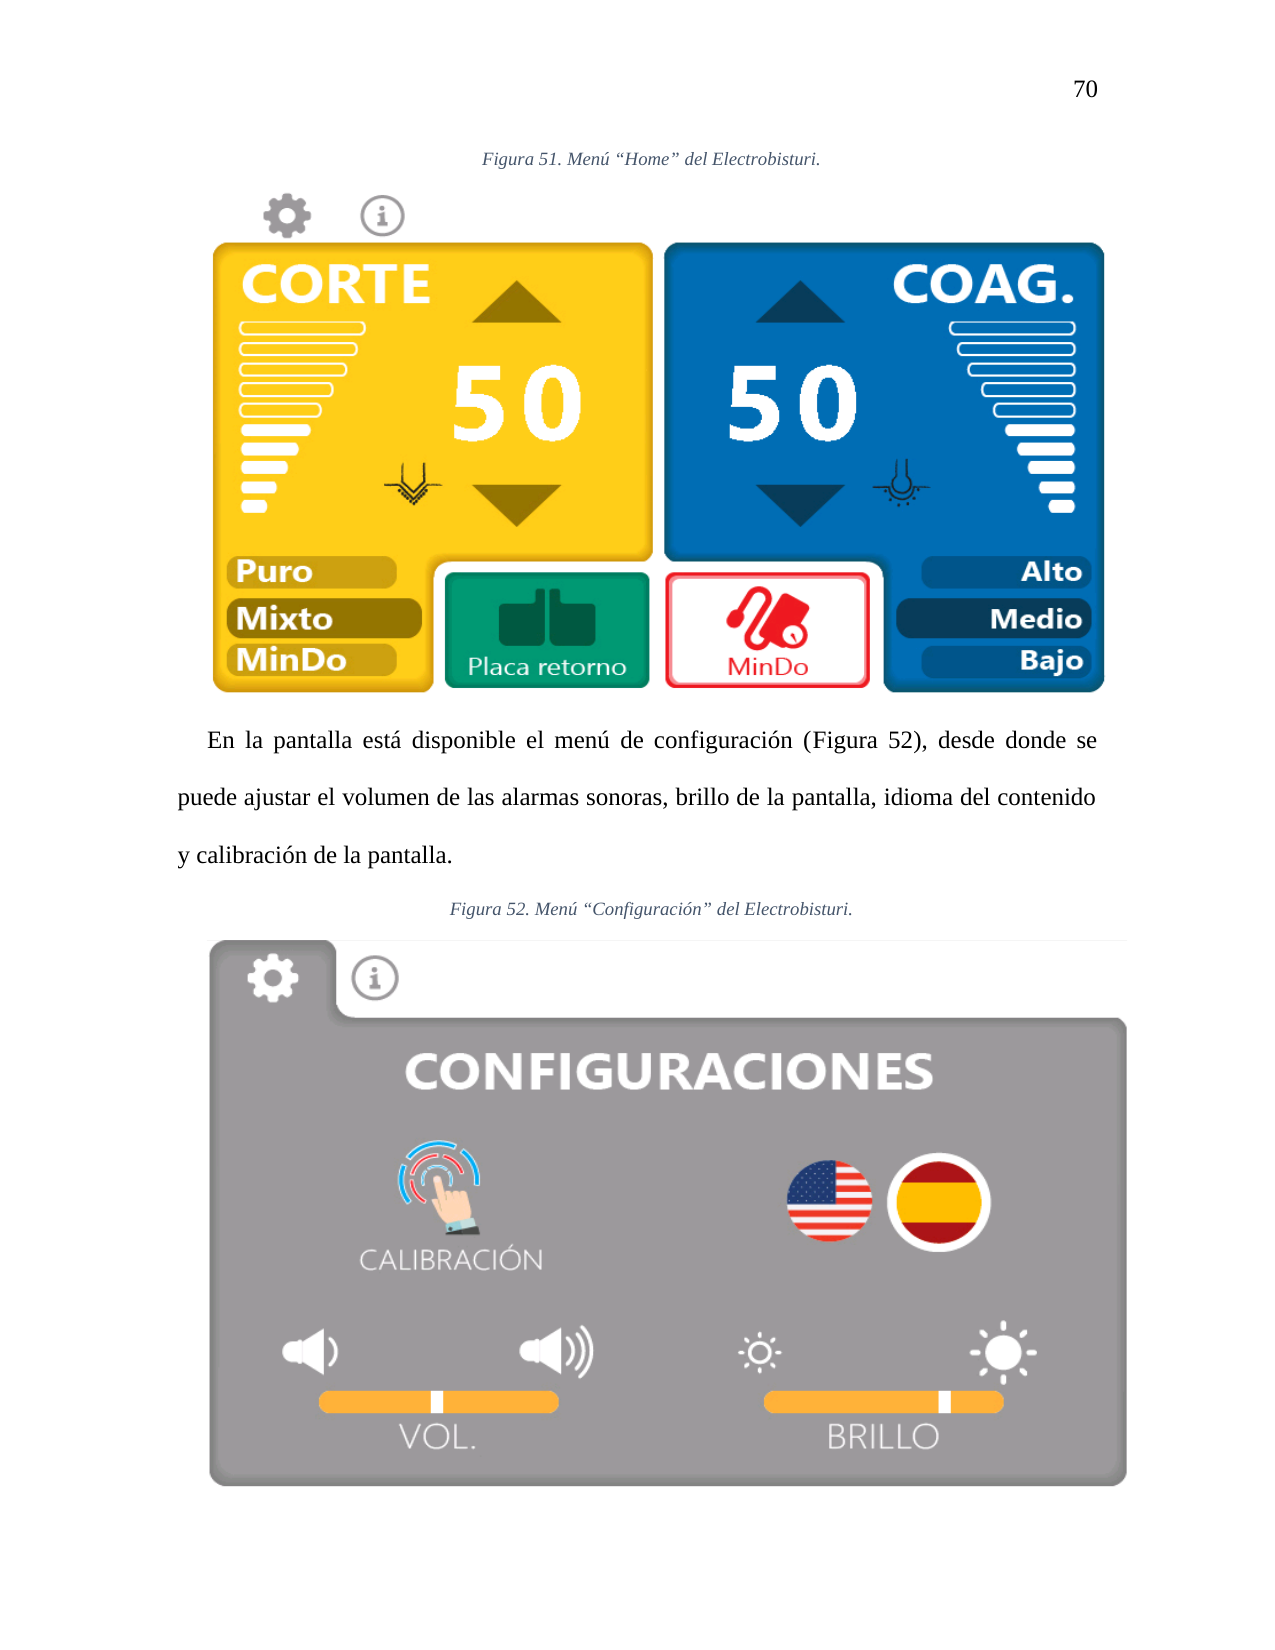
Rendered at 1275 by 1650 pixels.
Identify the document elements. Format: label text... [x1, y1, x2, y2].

text Figura 51. Menú “Home” del Electrobisturi. [177, 148, 1098, 169]
text Figura 52. Menú “Configuración” del Electrobisturi. [177, 897, 1098, 919]
text En la pantalla está disponible el menú de configuración (Figura 52), desde donde se puede ajustar el volumen de las alarmas sonoras, brillo de la pantalla, idioma del contenido y calibración de la pantalla. [177, 725, 1098, 869]
picture [206, 190, 1112, 697]
picture [206, 940, 1128, 1498]
